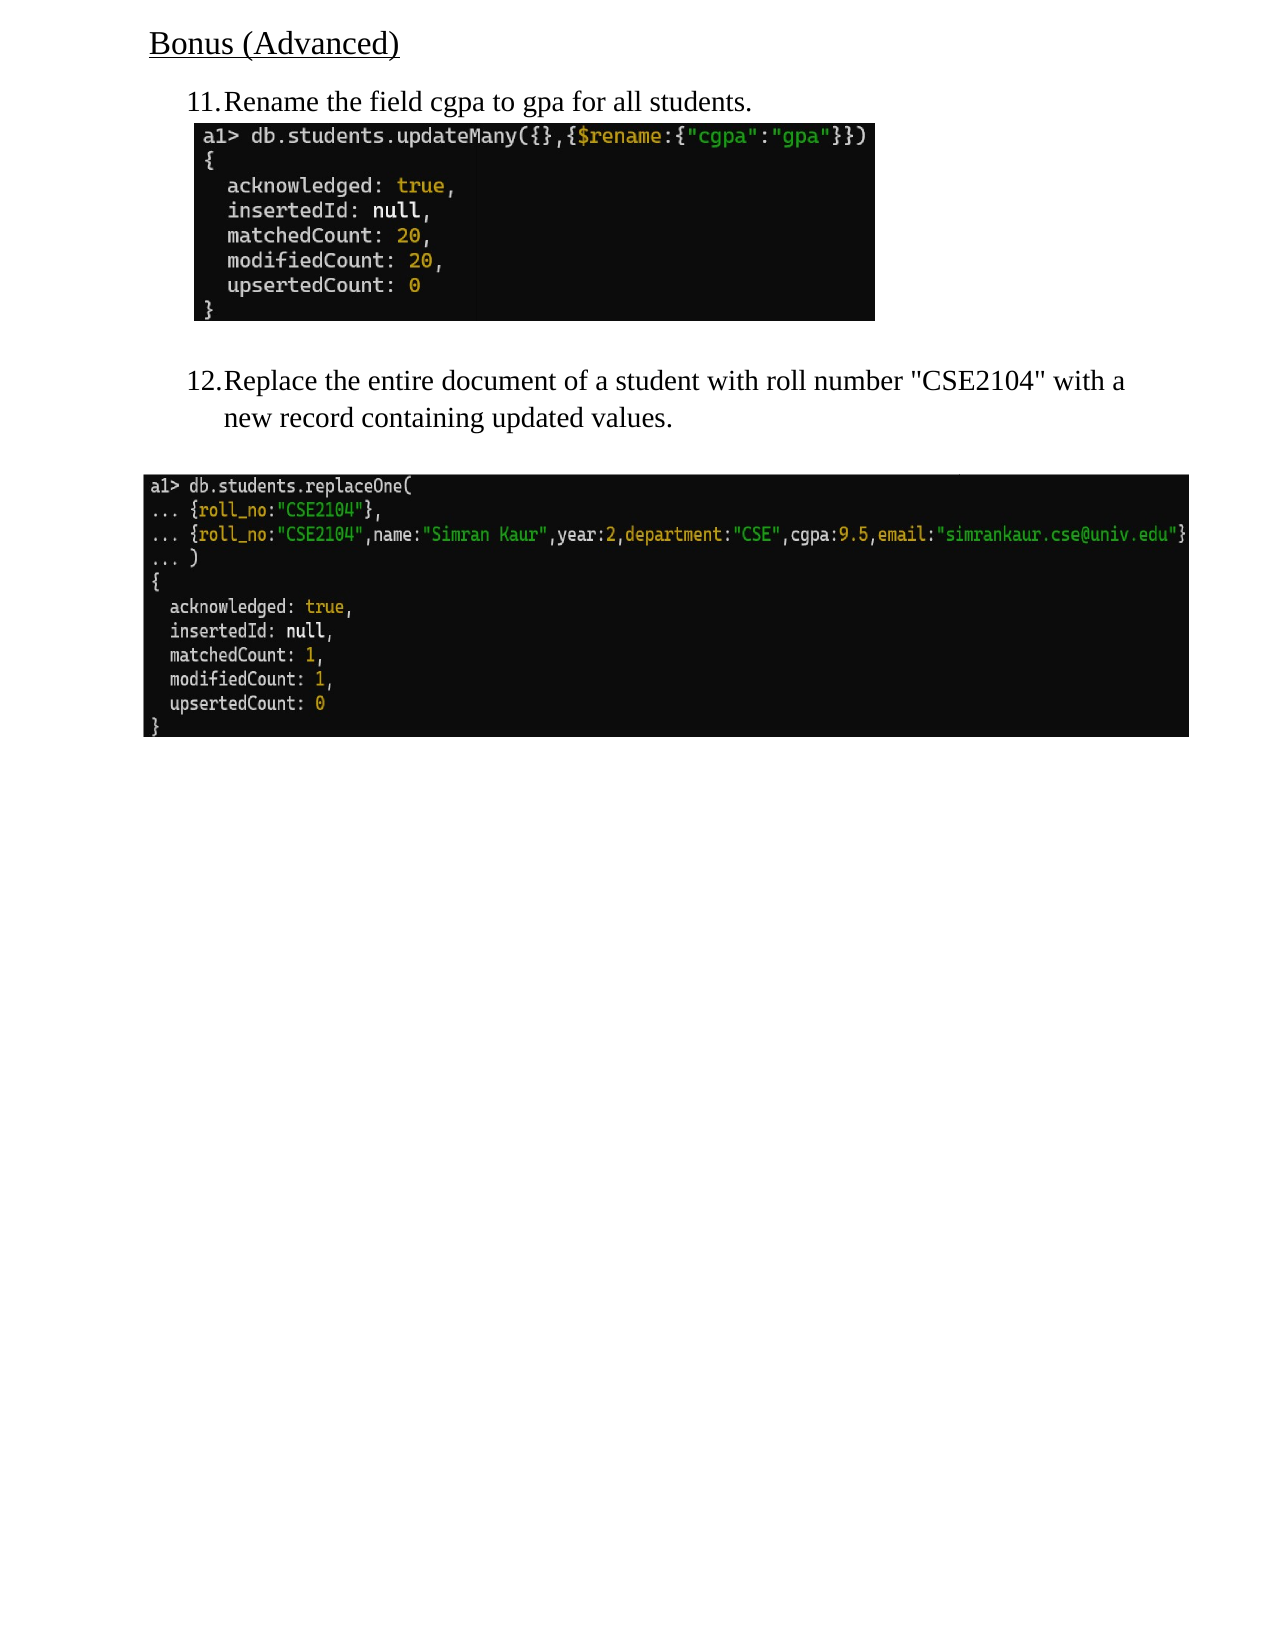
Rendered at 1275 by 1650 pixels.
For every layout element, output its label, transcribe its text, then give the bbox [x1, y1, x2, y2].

subtitle Bonus (Advanced) [148, 23, 1239, 62]
list Replace the entire document of a student with roll number "CSE2104" with a new record containing updated values. [186, 363, 1126, 434]
picture [143, 474, 1189, 737]
list Rename the field cgpa to gpa for all students. [186, 84, 1126, 118]
picture [193, 122, 875, 321]
